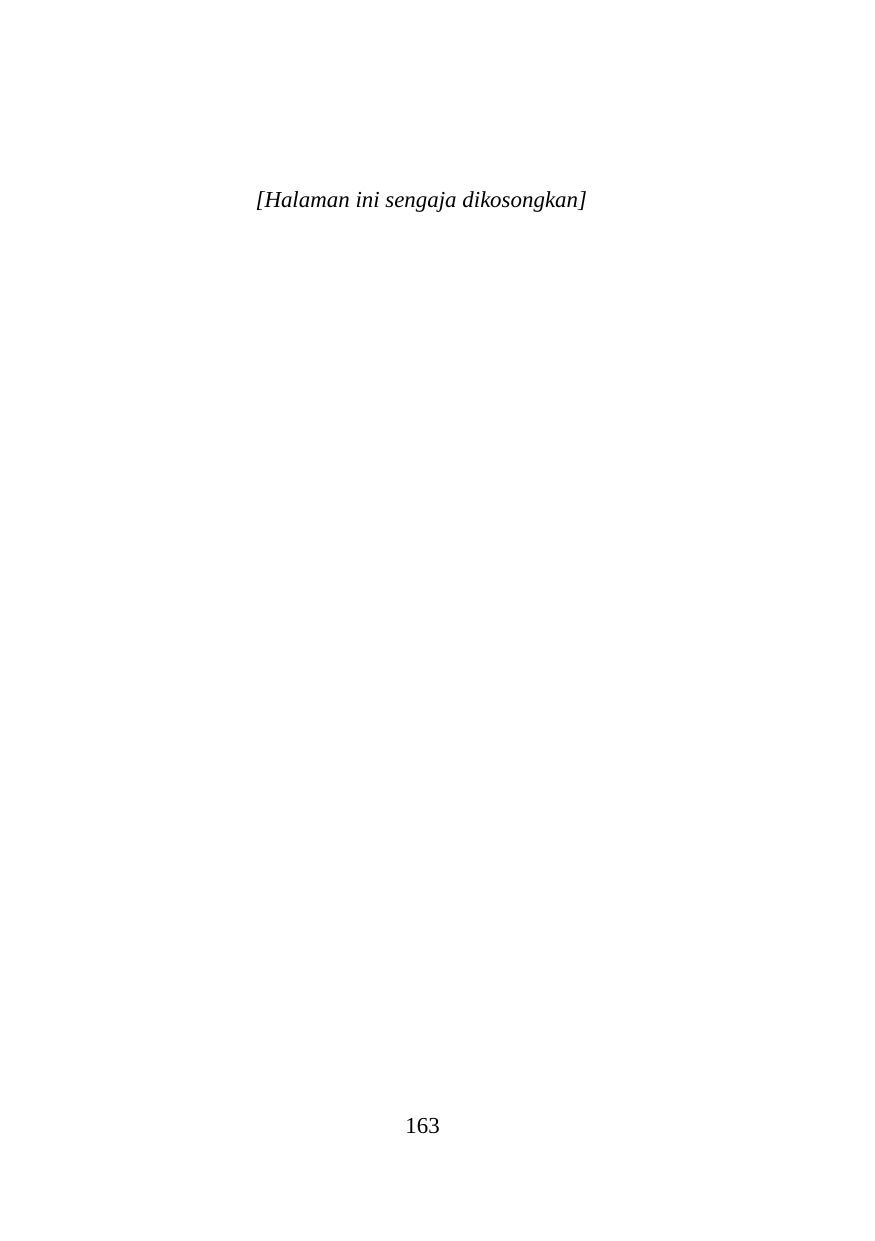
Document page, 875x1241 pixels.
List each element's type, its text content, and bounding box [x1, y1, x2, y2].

text [Halaman ini sengaja dikosongkan] [118, 187, 726, 213]
